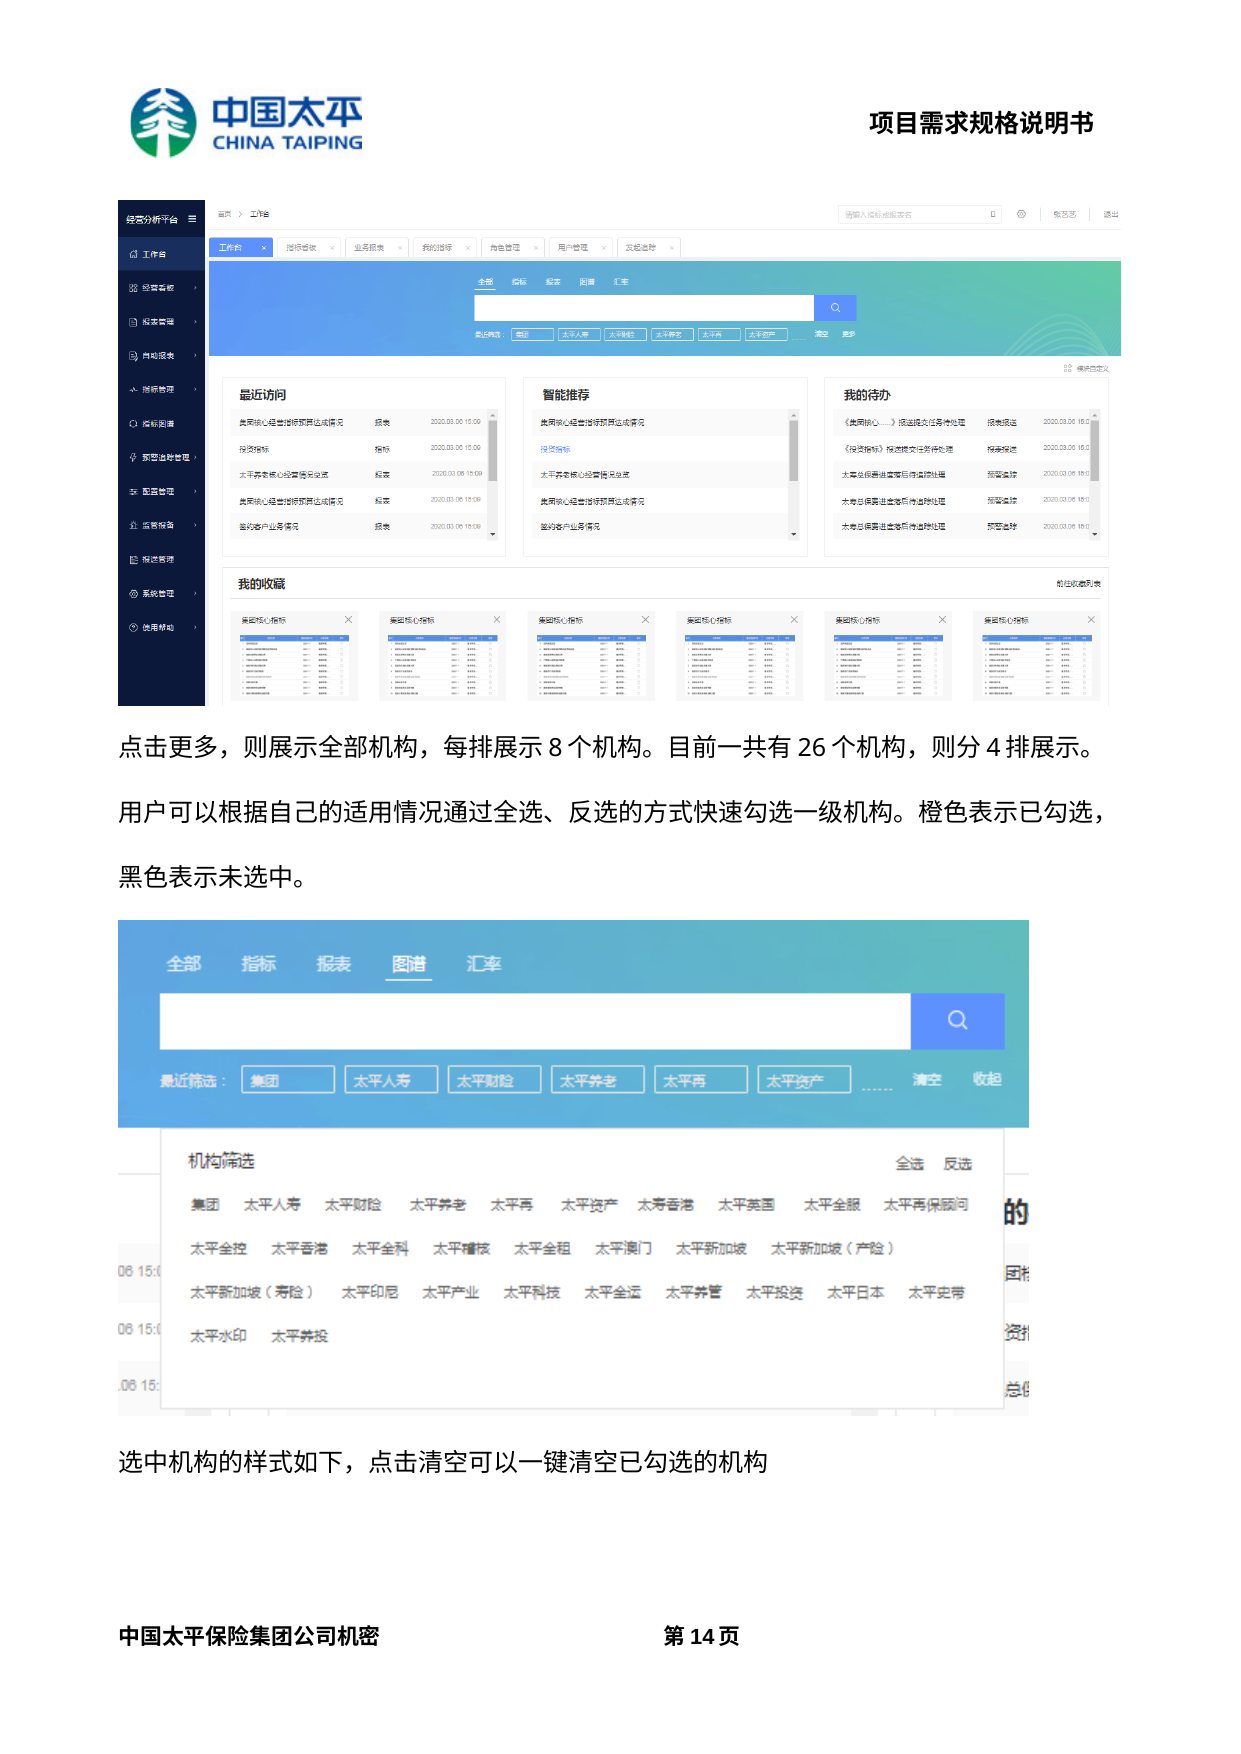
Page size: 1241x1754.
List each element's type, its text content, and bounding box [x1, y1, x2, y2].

picture [130, 88, 362, 158]
text 点击更多，则展示全部机构，每排展示8个机构。目前一共有26个机构，则分4排展示。用户可以根据自己的适用情况通过全选、反选的方式快速勾选一级机构。橙色表示已勾选，黑色表示未选中。 [118, 713, 1122, 908]
text 选中机构的样式如下，点击清空可以一键清空已勾选的机构 [118, 1428, 1122, 1493]
picture [118, 200, 1122, 706]
picture [118, 920, 1029, 1416]
